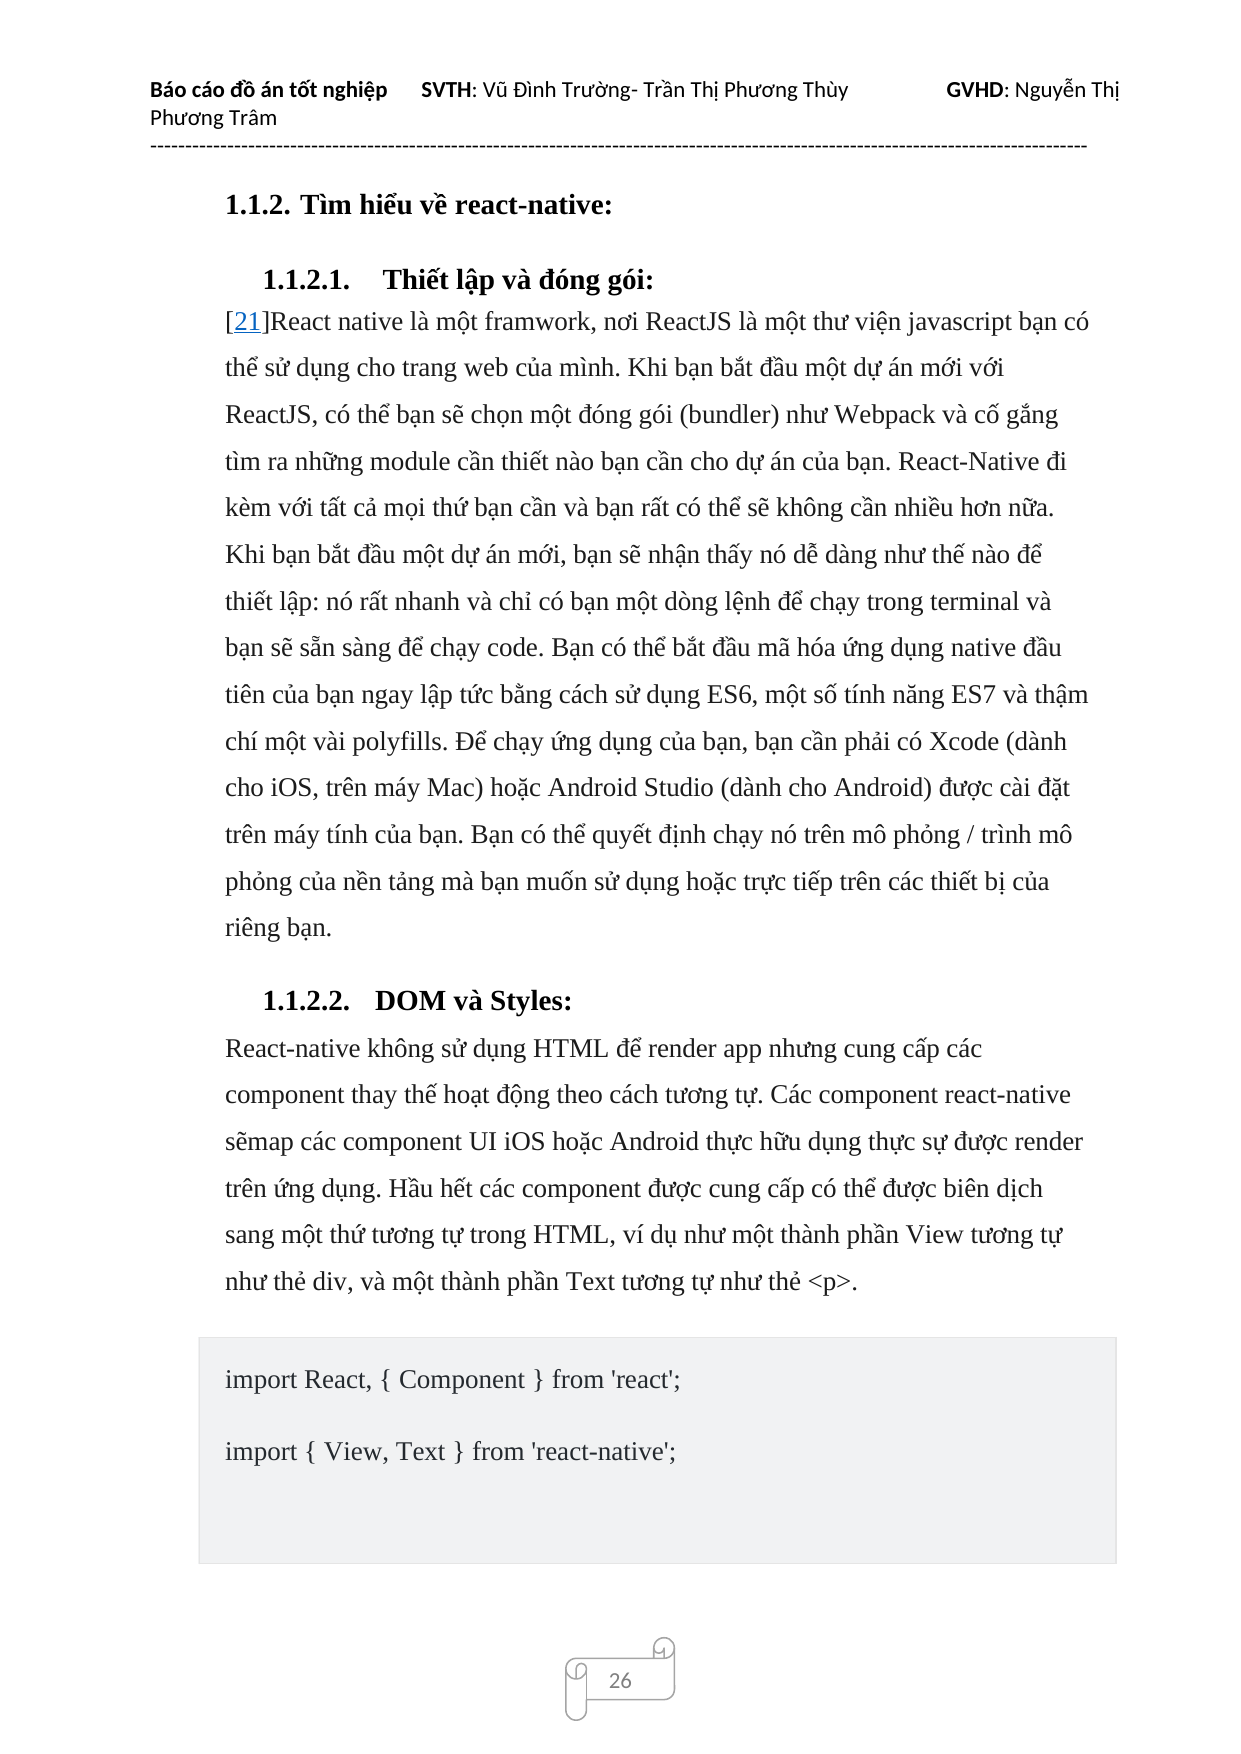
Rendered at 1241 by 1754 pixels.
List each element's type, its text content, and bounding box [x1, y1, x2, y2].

text [21]React native là một framwork, nơi ReactJS là một thư viện javascript bạn có thể sử dụng cho trang web của mình. Khi bạn bắt đầu một dự án mới với ReactJS, có thể bạn sẽ chọn một đóng gói (bundler) như Webpack và cố gắng tìm ra những module cần thiết nào bạn cần cho dự án của bạn. React-Native đi kèm với tất cả mọi thứ bạn cần và bạn rất có thể sẽ không cần nhiều hơn nữa. Khi bạn bắt đầu một dự án mới, bạn sẽ nhận thấy nó dễ dàng như thế nào để thiết lập: nó rất nhanh và chỉ có bạn một dòng lệnh để chạy trong terminal và bạn sẽ sẵn sàng để chạy code. Bạn có thể bắt đầu mã hóa ứng dụng native đầu tiên của bạn ngay lập tức bằng cách sử dụng ES6, một số tính năng ES7 và thậm chí một vài polyfills. Để chạy ứng dụng của bạn, bạn cần phải có Xcode (dành cho iOS, trên máy Mac) hoặc Android Studio (dành cho Android) được cài đặt trên máy tính của bạn. Bạn có thể quyết định chạy nó trên mô phỏng / trình mô phỏng của nền tảng mà bạn muốn sử dụng hoặc trực tiếp trên các thiết bị của riêng bạn. [225, 336, 1090, 943]
subtitle Tìm hiểu về react-native: [225, 187, 1090, 221]
text React-native không sử dụng HTML để render app nhưng cung cấp các component thay thế hoạt động theo cách tương tự. Các component react-native sẽmap các component UI iOS hoặc Android thực hữu dụng thực sự được render trên ứng dụng. Hầu hết các component được cung cấp có thể được biên dịch sang một thứ tương tự trong HTML, ví dụ như một thành phần View tương tự như thẻ div, và một thành phần Text tương tự như thẻ <p>. [225, 1032, 1090, 1296]
text import React, { Component } from 'react'; [200, 1338, 1115, 1394]
subtitle Thiết lập và đóng gói: [262, 262, 1090, 296]
text import { View, Text } from 'react-native'; [200, 1408, 1115, 1466]
subtitle DOM và Styles: [262, 983, 1090, 1017]
